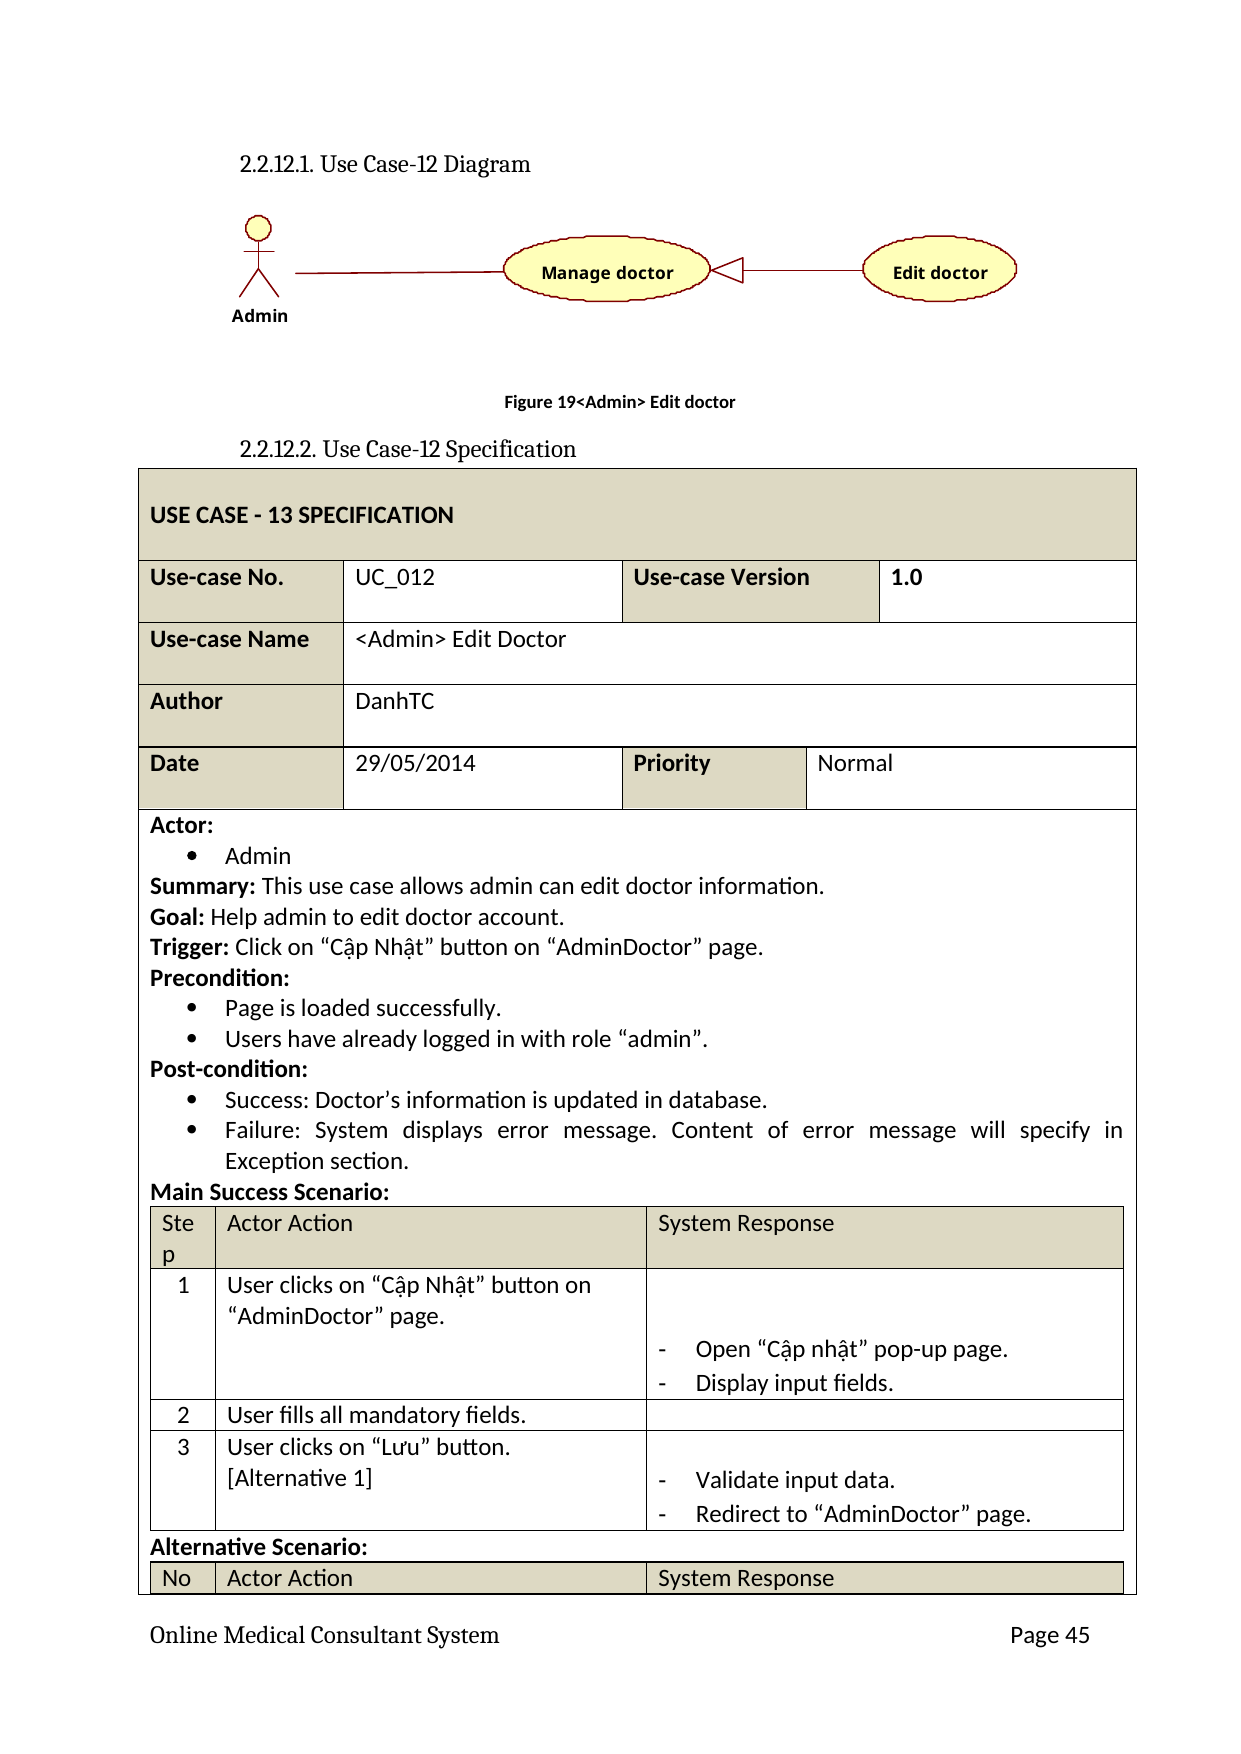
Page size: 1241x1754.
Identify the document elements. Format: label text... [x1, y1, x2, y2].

subtitle Use Case-12 Diagram [225, 150, 1090, 179]
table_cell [139, 810, 1136, 1594]
table_cell UC_012 [344, 561, 622, 622]
table_header USE CASE - 13 SPECIFICATION [139, 469, 1136, 560]
table_cell Normal [807, 748, 1136, 808]
table_cell Use-case No. [139, 561, 343, 622]
table_cell Use-case Version [623, 561, 879, 622]
table_cell 1.0 [880, 561, 1136, 622]
table_cell DanhTC [344, 685, 1136, 746]
table_cell Date [139, 748, 343, 808]
table_cell Author [139, 685, 343, 746]
table_cell 29/05/2014 [344, 748, 622, 808]
table_cell <Admin> Edit Doctor [344, 623, 1136, 684]
subtitle Use Case-12 Specification [225, 434, 1090, 463]
table_cell Priority [623, 748, 806, 808]
table_cell Use-case Name [139, 623, 343, 684]
